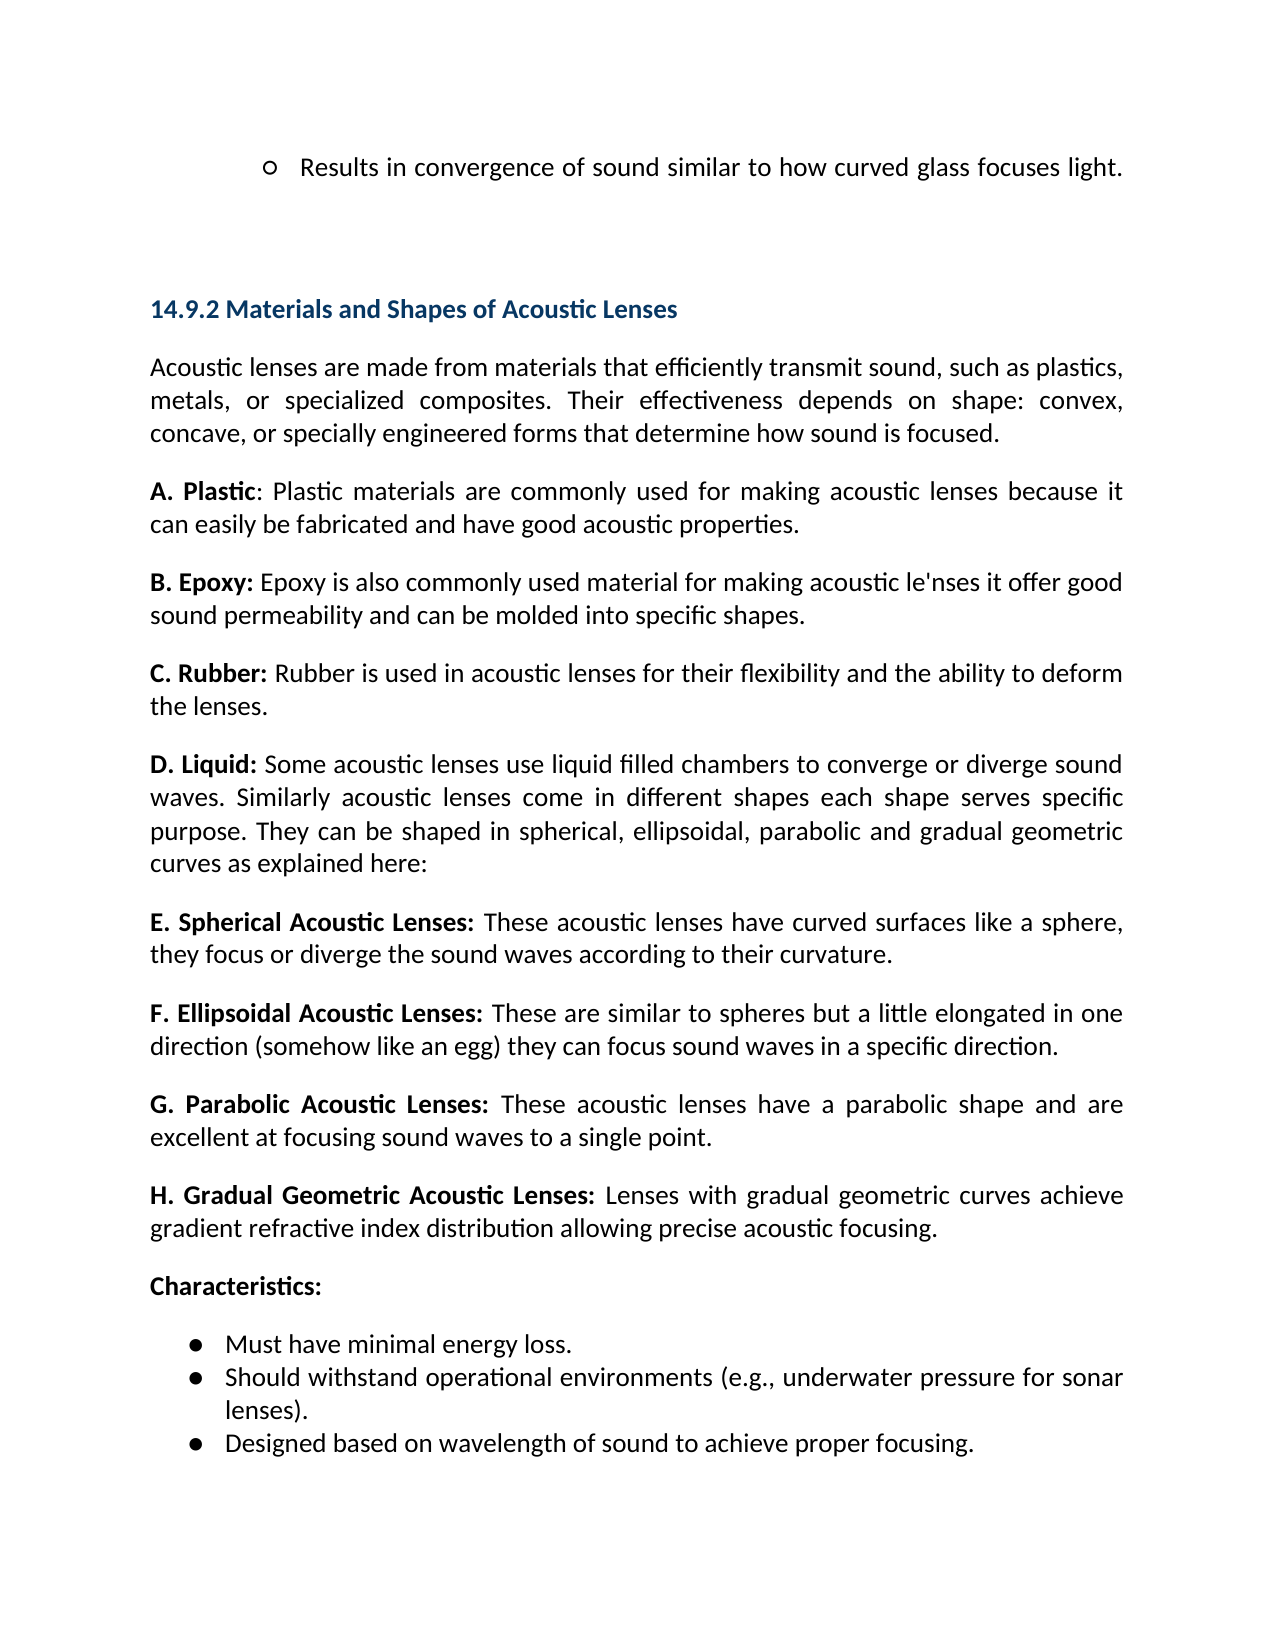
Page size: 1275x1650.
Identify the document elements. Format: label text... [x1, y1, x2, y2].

list Should withstand operational environments (e.g., underwater pressure for sonar lenses). [187, 1360, 1125, 1426]
subtitle 14.9.2 Materials and Shapes of Acoustic Lenses [150, 292, 1125, 325]
text A. Plastic: Plastic materials are commonly used for making acoustic lenses because it can easily be fabricated and have good acoustic properties. [150, 474, 1125, 541]
text Acoustic lenses are made from materials that efficiently transmit sound, such as plastics, metals, or specialized composites. Their effectiveness depends on shape: convex, concave, or specially engineered forms that determine how sound is focused. [150, 350, 1125, 449]
text B. Epoxy: Epoxy is also commonly used material for making acoustic le'nses it offer good sound permeability and can be molded into specific shapes. [150, 566, 1125, 632]
text G. Parabolic Acoustic Lenses: These acoustic lenses have a parabolic shape and are excellent at focusing sound waves to a single point. [150, 1087, 1125, 1153]
list Must have minimal energy loss. [187, 1327, 1125, 1360]
text D. Liquid: Some acoustic lenses use liquid filled chambers to converge or diverge sound waves. Similarly acoustic lenses come in different shapes each shape serves specific purpose. They can be shaped in spherical, ellipsoidal, parabolic and gradual geometric curves as explained here: [150, 748, 1125, 880]
text H. Gradual Geometric Acoustic Lenses: Lenses with gradual geometric curves achieve gradient refractive index distribution allowing precise acoustic focusing. [150, 1178, 1125, 1244]
text F. Ellipsoidal Acoustic Lenses: These are similar to spheres but a little elongated in one direction (somehow like an egg) they can focus sound waves in a specific direction. [150, 996, 1125, 1062]
text C. Rubber: Rubber is used in acoustic lenses for their flexibility and the ability to deform the lenses. [150, 657, 1125, 723]
text E. Spherical Acoustic Lenses: These acoustic lenses have curved surfaces like a sphere, they focus or diverge the sound waves according to their curvature. [150, 905, 1125, 971]
list Results in convergence of sound similar to how curved glass focuses light. [262, 150, 1125, 209]
list Designed based on wavelength of sound to achieve proper focusing. [187, 1426, 1125, 1459]
text Characteristics: [150, 1269, 1125, 1302]
